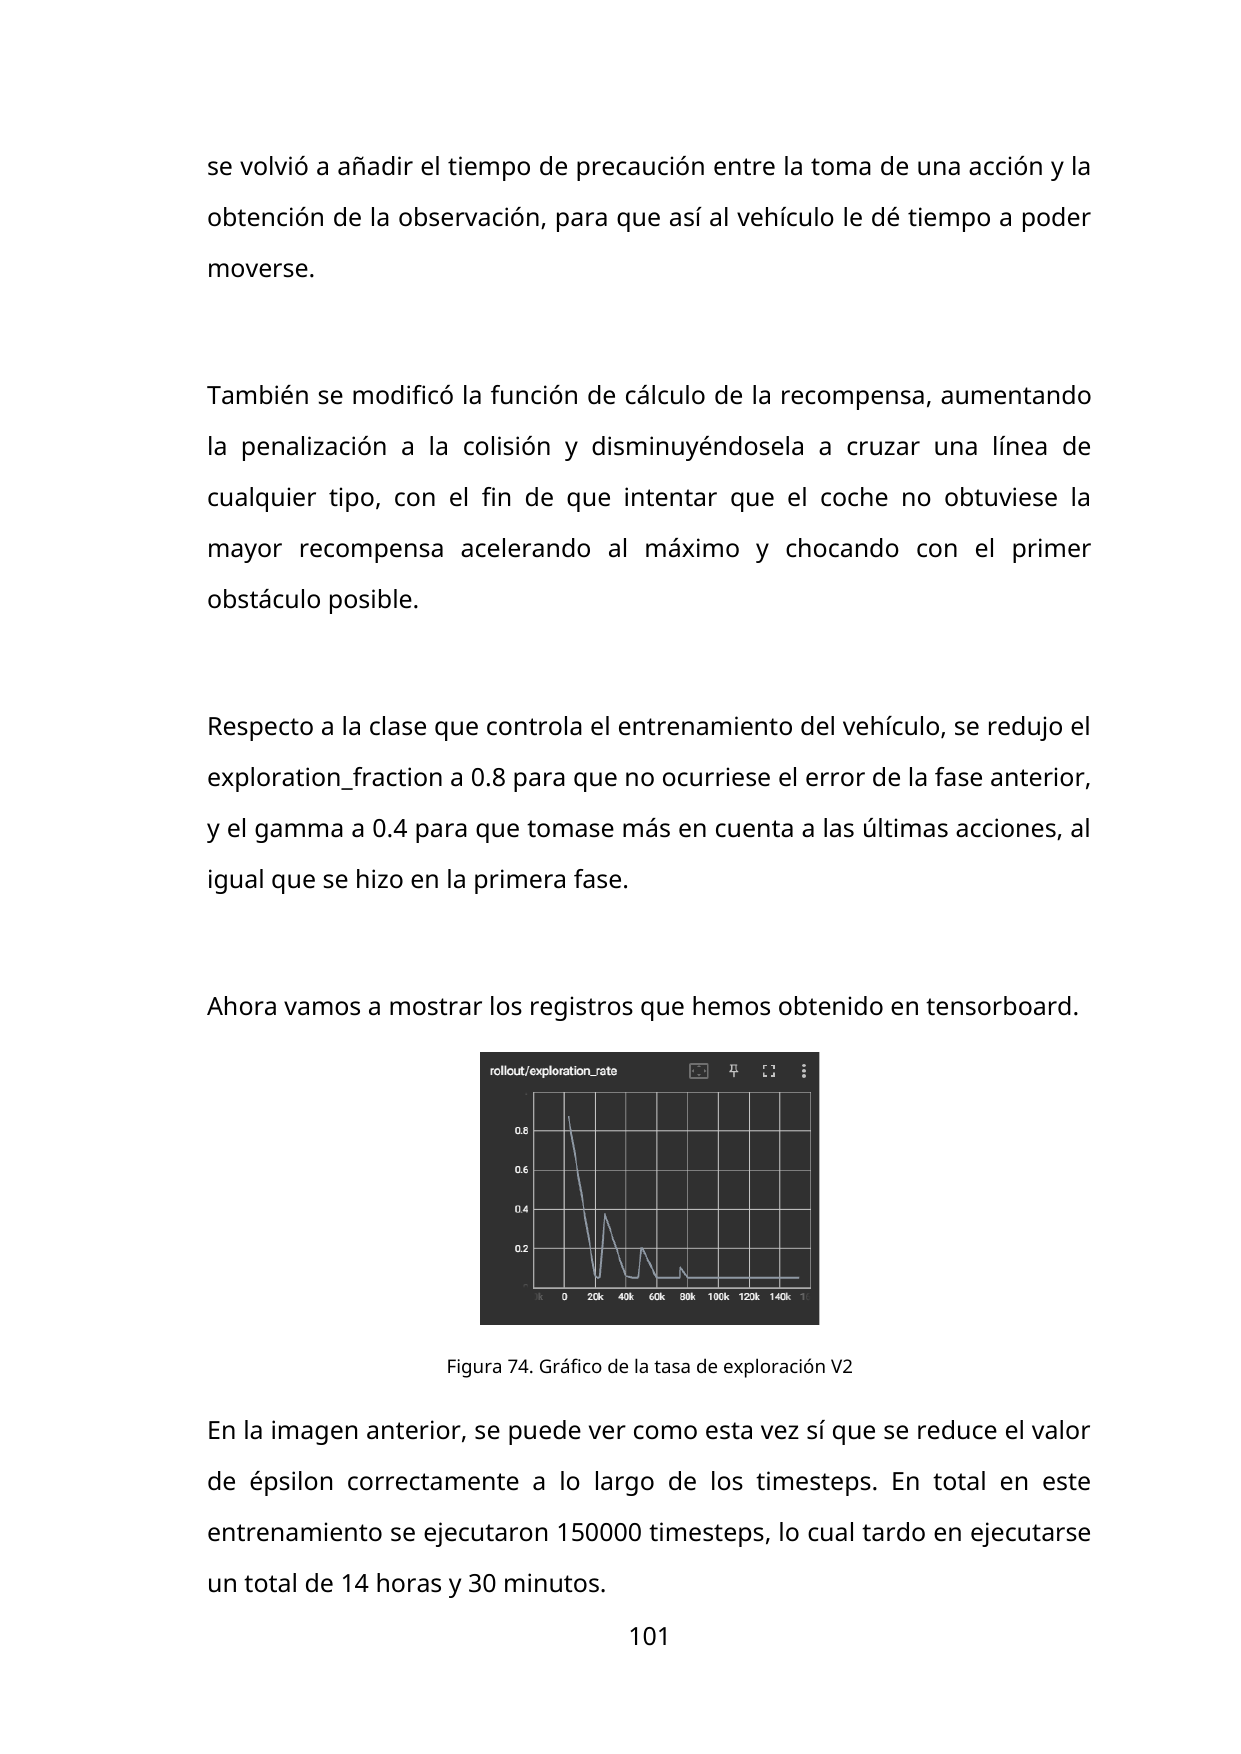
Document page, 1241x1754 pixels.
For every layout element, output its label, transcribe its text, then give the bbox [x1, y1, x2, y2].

picture [480, 1052, 820, 1325]
text En la imagen anterior, se puede ver como esta vez sí que se reduce el valor de épsilon correctamente a lo largo de los timesteps. En total en este entrenamiento se ejecutaron 150000 timesteps, lo cual tardo en ejecutarse un total de 14 horas y 30 minutos. [207, 1413, 1092, 1600]
text Ahora vamos a mostrar los registros que hemos obtenido en tensorboard. [207, 989, 1092, 1023]
text Figura 74. Gráfico de la tasa de exploración V2 [207, 1354, 1092, 1379]
text Respecto a la clase que controla el entrenamiento del vehículo, se redujo el exploration_fraction a 0.8 para que no ocurriese el error de la fase anterior, y el gamma a 0.4 para que tomase más en cuenta a las últimas acciones, al igual que se hizo en la primera fase. [207, 709, 1092, 896]
text También se modificó la función de cálculo de la recompensa, aumentando la penalización a la colisión y disminuyéndosela a cruzar una línea de cualquier tipo, con el fin de que intentar que el coche no obtuviese la mayor recompensa acelerando al máximo y chocando con el primer obstáculo posible. [207, 377, 1092, 616]
